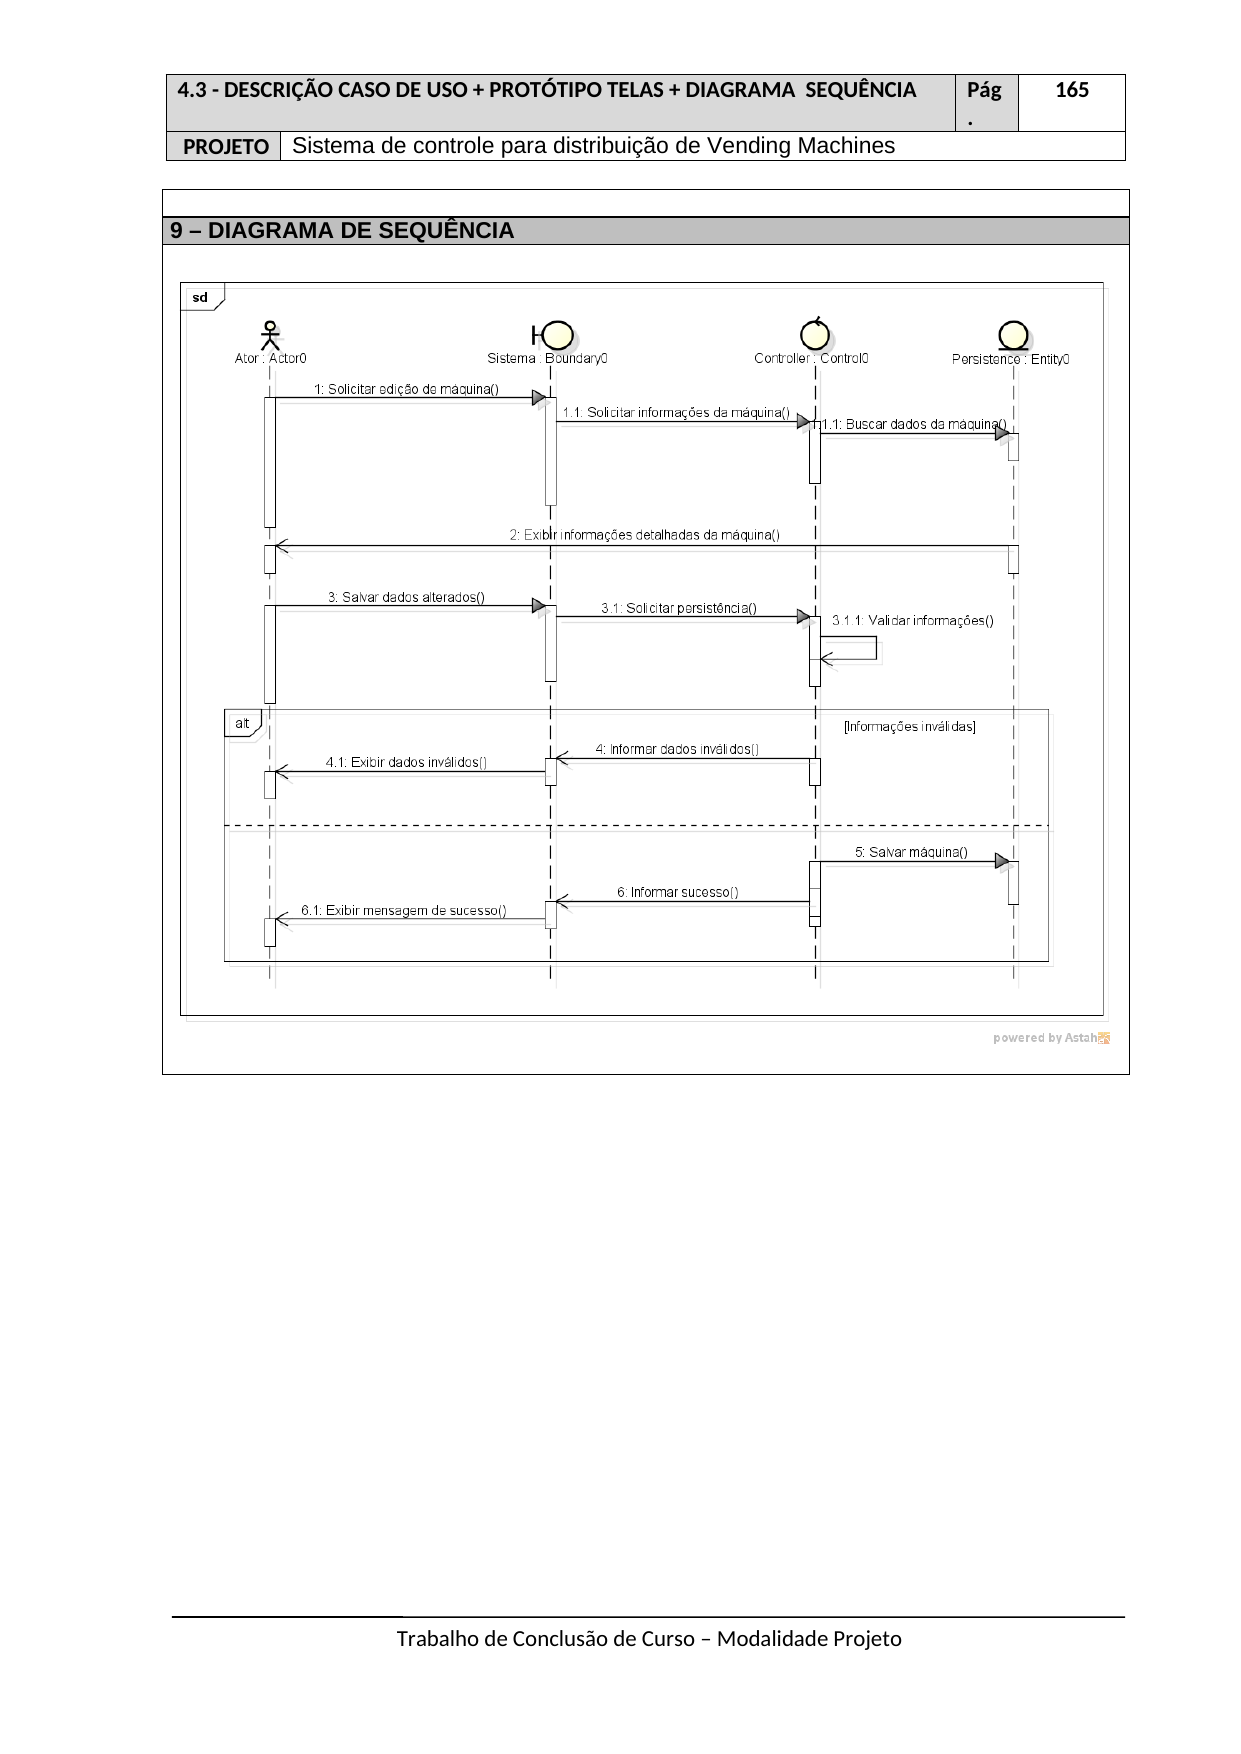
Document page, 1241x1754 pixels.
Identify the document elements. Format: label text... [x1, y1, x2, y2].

table_cell 9 – DIAGRAMA DE SEQUÊNCIA [163, 218, 1129, 244]
table_cell [163, 190, 1129, 216]
picture [169, 271, 1114, 1048]
table_cell [163, 245, 1129, 1074]
